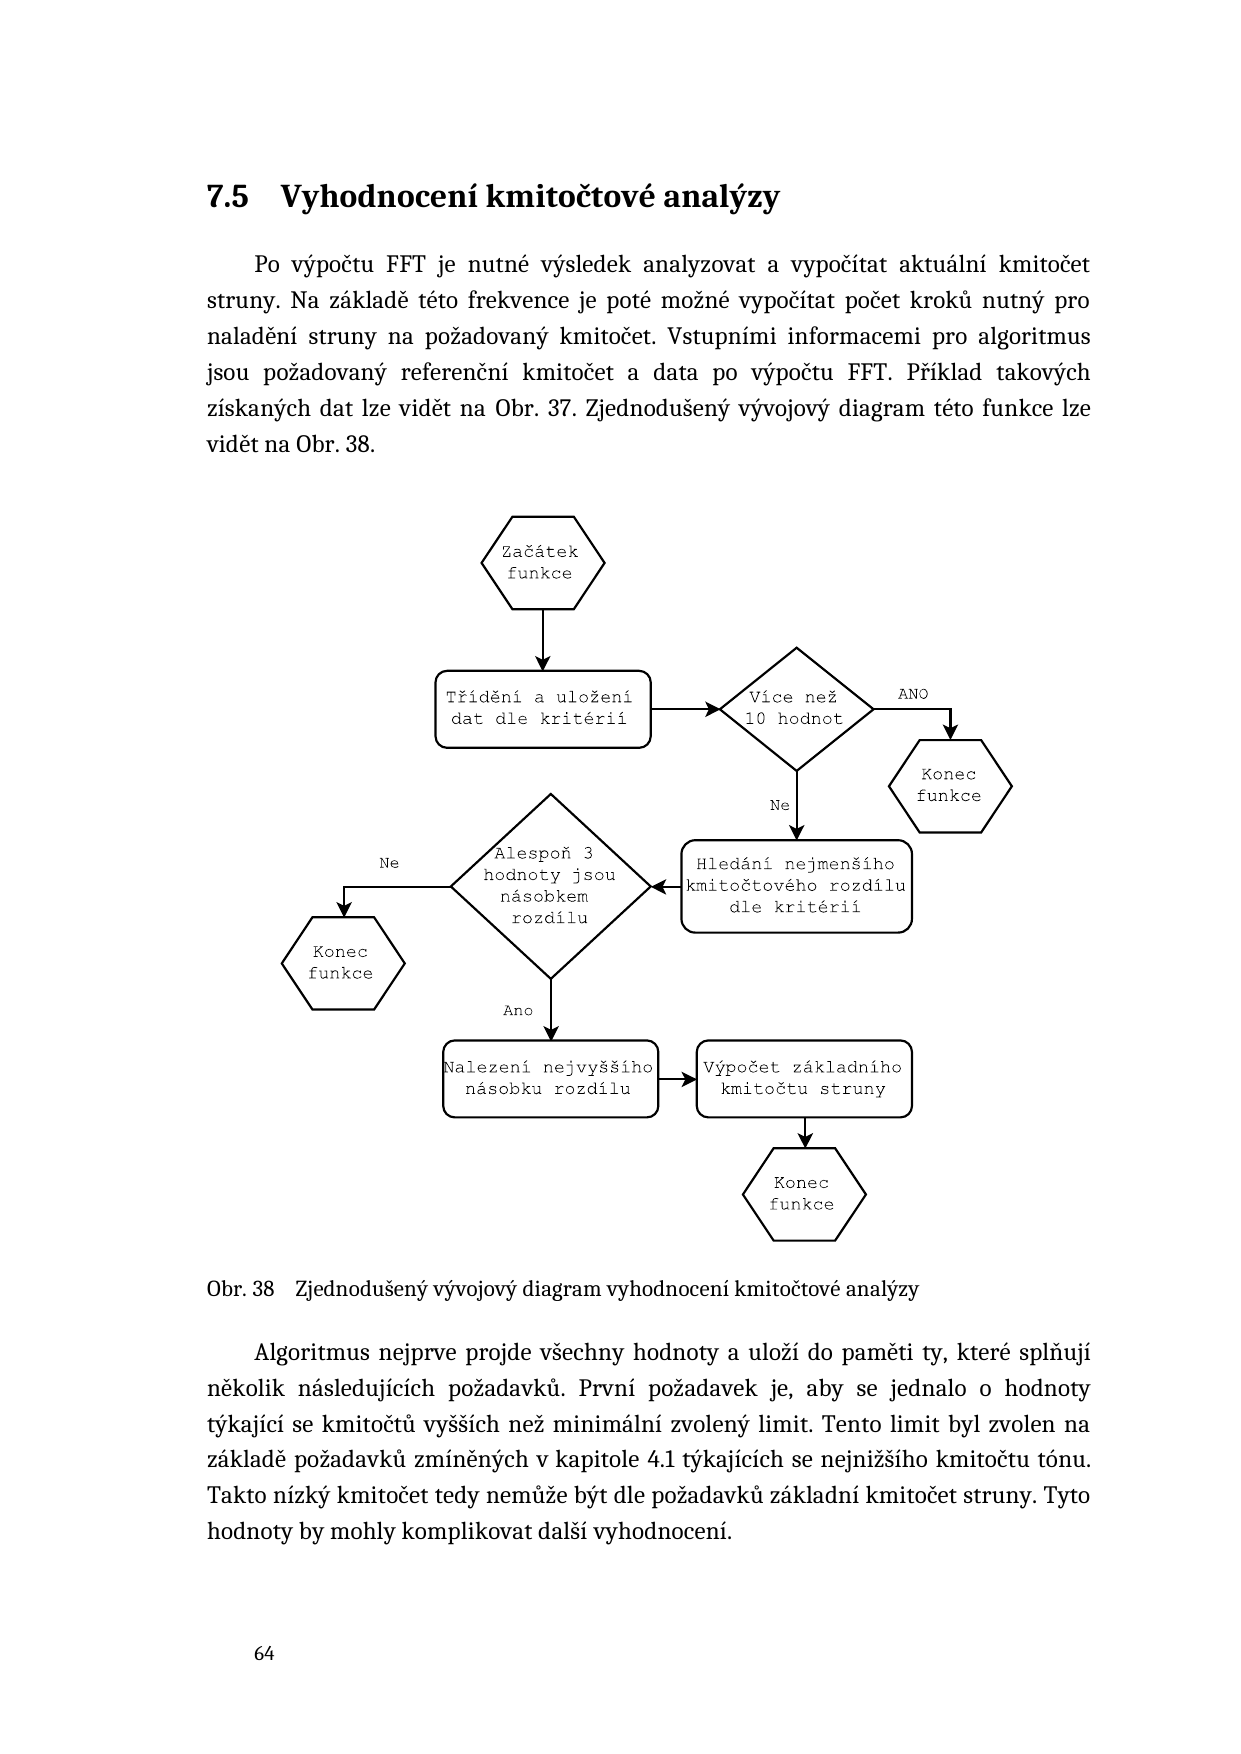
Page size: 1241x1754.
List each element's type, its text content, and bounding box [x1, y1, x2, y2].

subtitle Vyhodnocení kmitočtové analýzy [207, 177, 1092, 216]
text Algoritmus nejprve projde všechny hodnoty a uloží do paměti ty, které splňují několik následujících požadavků. První požadavek je, aby se jednalo o hodnoty týkající se kmitočtů vyšších než minimální zvolený limit. Tento limit byl zvolen na základě požadavků zmíněných v kapitole 4.1 týkajících se nejnižšího kmitočtu tónu. Takto nízký kmitočet tedy nemůže být dle požadavků základní kmitočet struny. Tyto hodnoty by mohly komplikovat další vyhodnocení. [207, 1338, 1092, 1546]
text Po výpočtu FFT je nutné výsledek analyzovat a vypočítat aktuální kmitočet struny. Na základě této frekvence je poté možné vypočítat počet kroků nutný pro naladění struny na požadovaný kmitočet. Vstupními informacemi pro algoritmus jsou požadovaný referenční kmitočet a data po výpočtu FFT. Příklad takových získaných dat lze vidět na obr. 30. Zjednodušený vývojový diagram této funkce lze vidět na obr. 38. [207, 250, 1092, 458]
